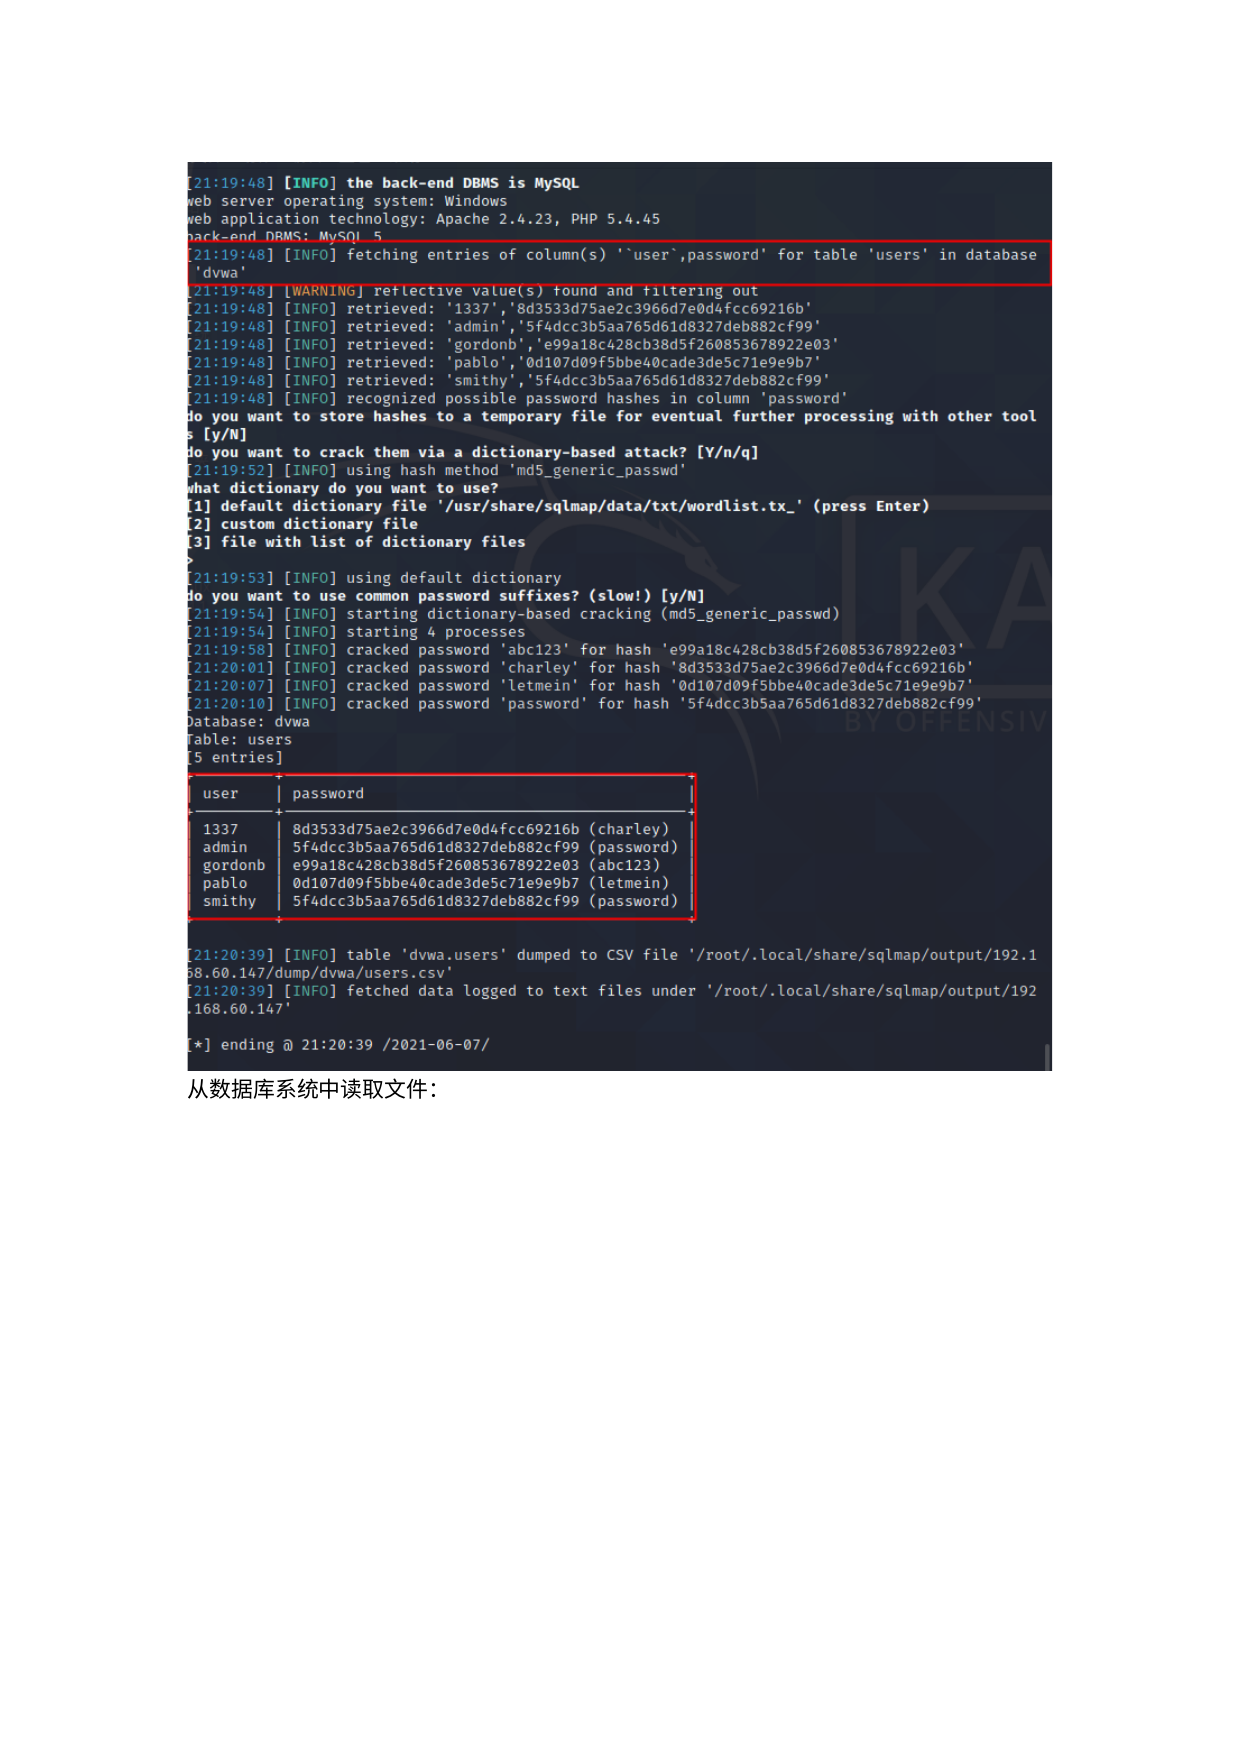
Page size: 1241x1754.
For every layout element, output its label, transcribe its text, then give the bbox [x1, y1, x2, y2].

picture [187, 162, 1053, 1071]
text 从数据库系统中读取文件： [187, 1072, 1053, 1104]
